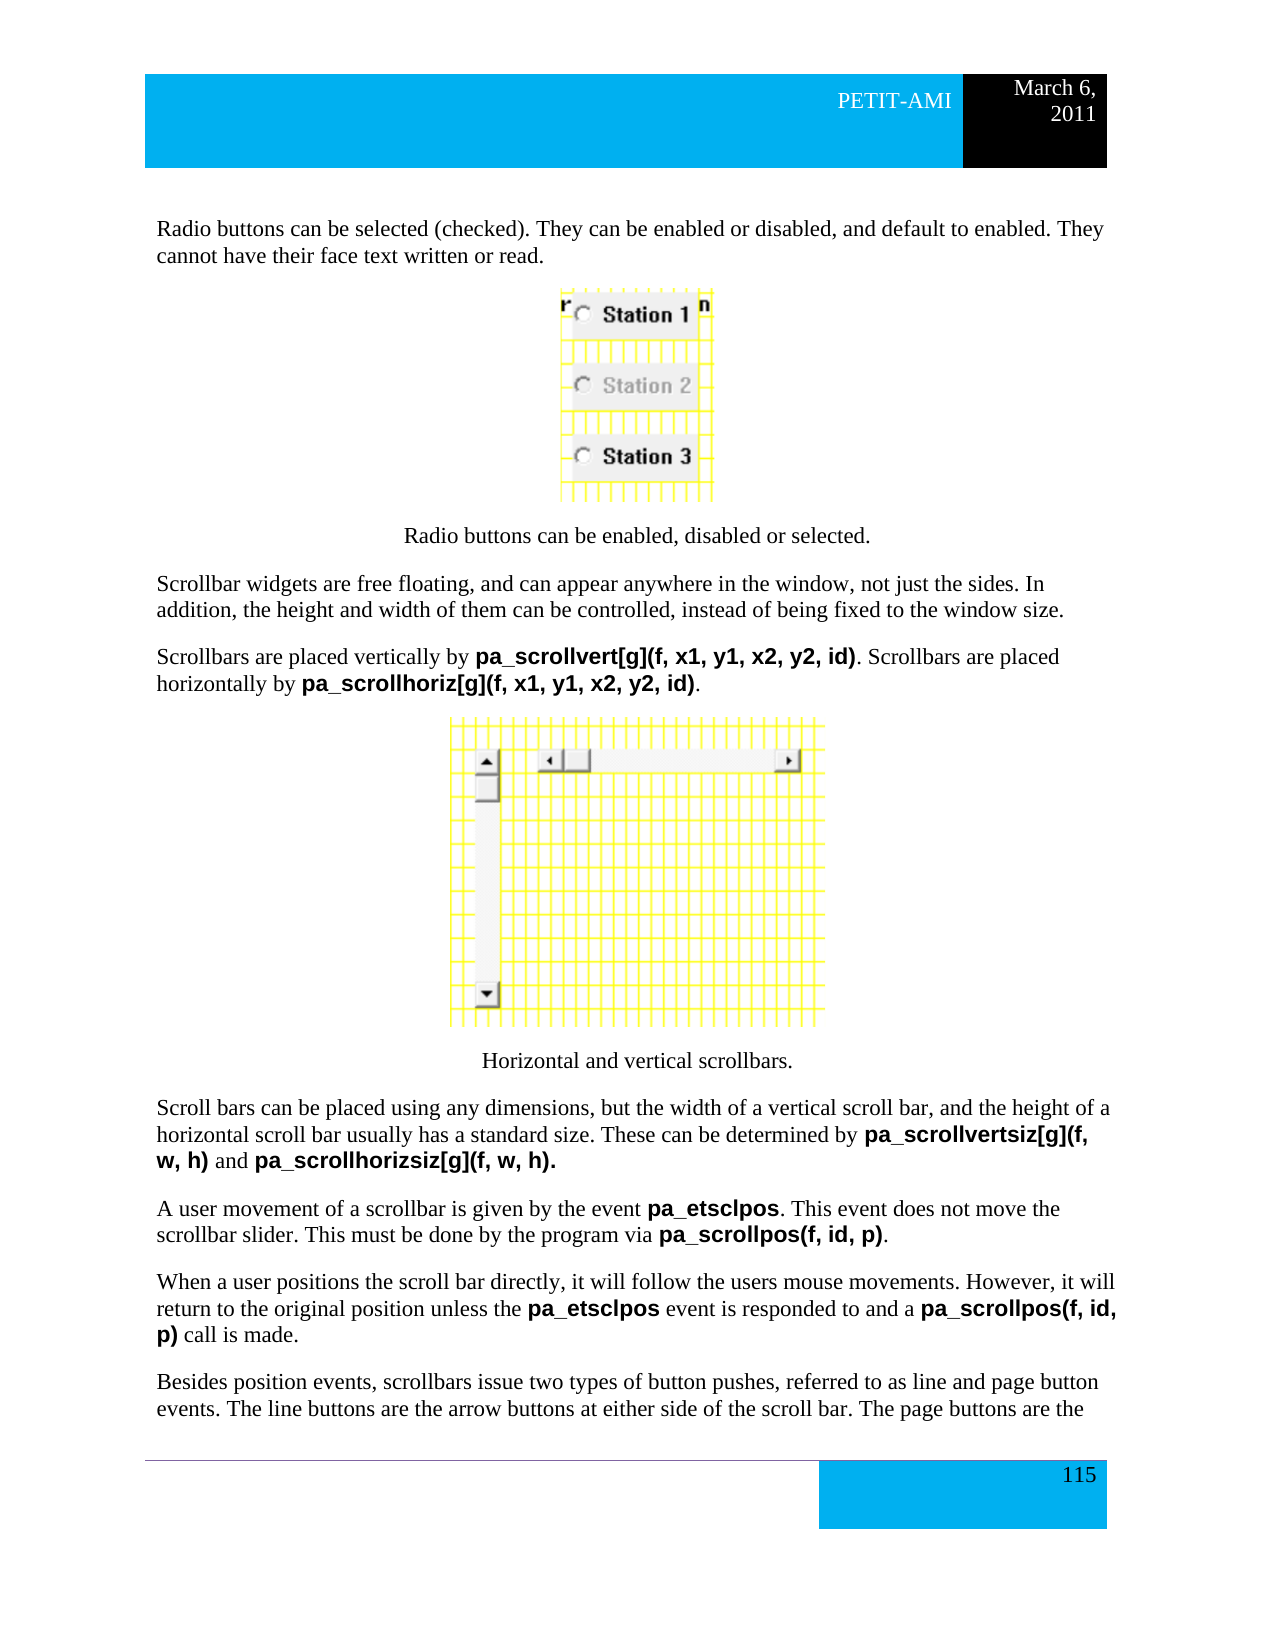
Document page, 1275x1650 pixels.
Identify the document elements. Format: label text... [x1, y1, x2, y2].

text Horizontal and vertical scrollbars. [156, 1047, 1118, 1074]
text Radio buttons can be selected (checked). They can be enabled or disabled, and default to enabled. They cannot have their face text written or read. [156, 215, 1118, 268]
text Scrollbars are placed vertically by pa_scrollvert[g](f, x1, y1, x2, y2, id). Scrollbars are placed horizontally by pa_scrollhoriz[g](f, x1, y1, x2, y2, id). [156, 643, 1118, 696]
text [156, 1368, 1118, 1421]
text Scroll bars can be placed using any dimensions, but the width of a vertical scroll bar, and the height of a horizontal scroll bar usually has a standard size. These can be determined by pa_scrollvertsiz[g](f, w, h) and pa_scrollhorizsiz[g](f, w, h). [156, 1094, 1118, 1174]
text Radio buttons can be enabled, disabled or selected. [156, 522, 1118, 549]
text Scrollbar widgets are free floating, and can appear anywhere in the window, not just the sides. In addition, the height and width of them can be controlled, instead of being fixed to the window size. [156, 570, 1118, 622]
text A user movement of a scrollbar is given by the event pa_etsclpos. This event does not move the scrollbar slider. This must be done by the program via pa_scrollpos(f, id, p). [156, 1194, 1118, 1247]
picture [560, 288, 715, 502]
text When a user positions the scroll bar directly, it will follow the users mouse movements. However, it will return to the original position unless the pa_etsclpos event is responded to and a pa_scrollpos(f, id, p) call is made. [156, 1268, 1118, 1348]
picture [450, 717, 826, 1027]
